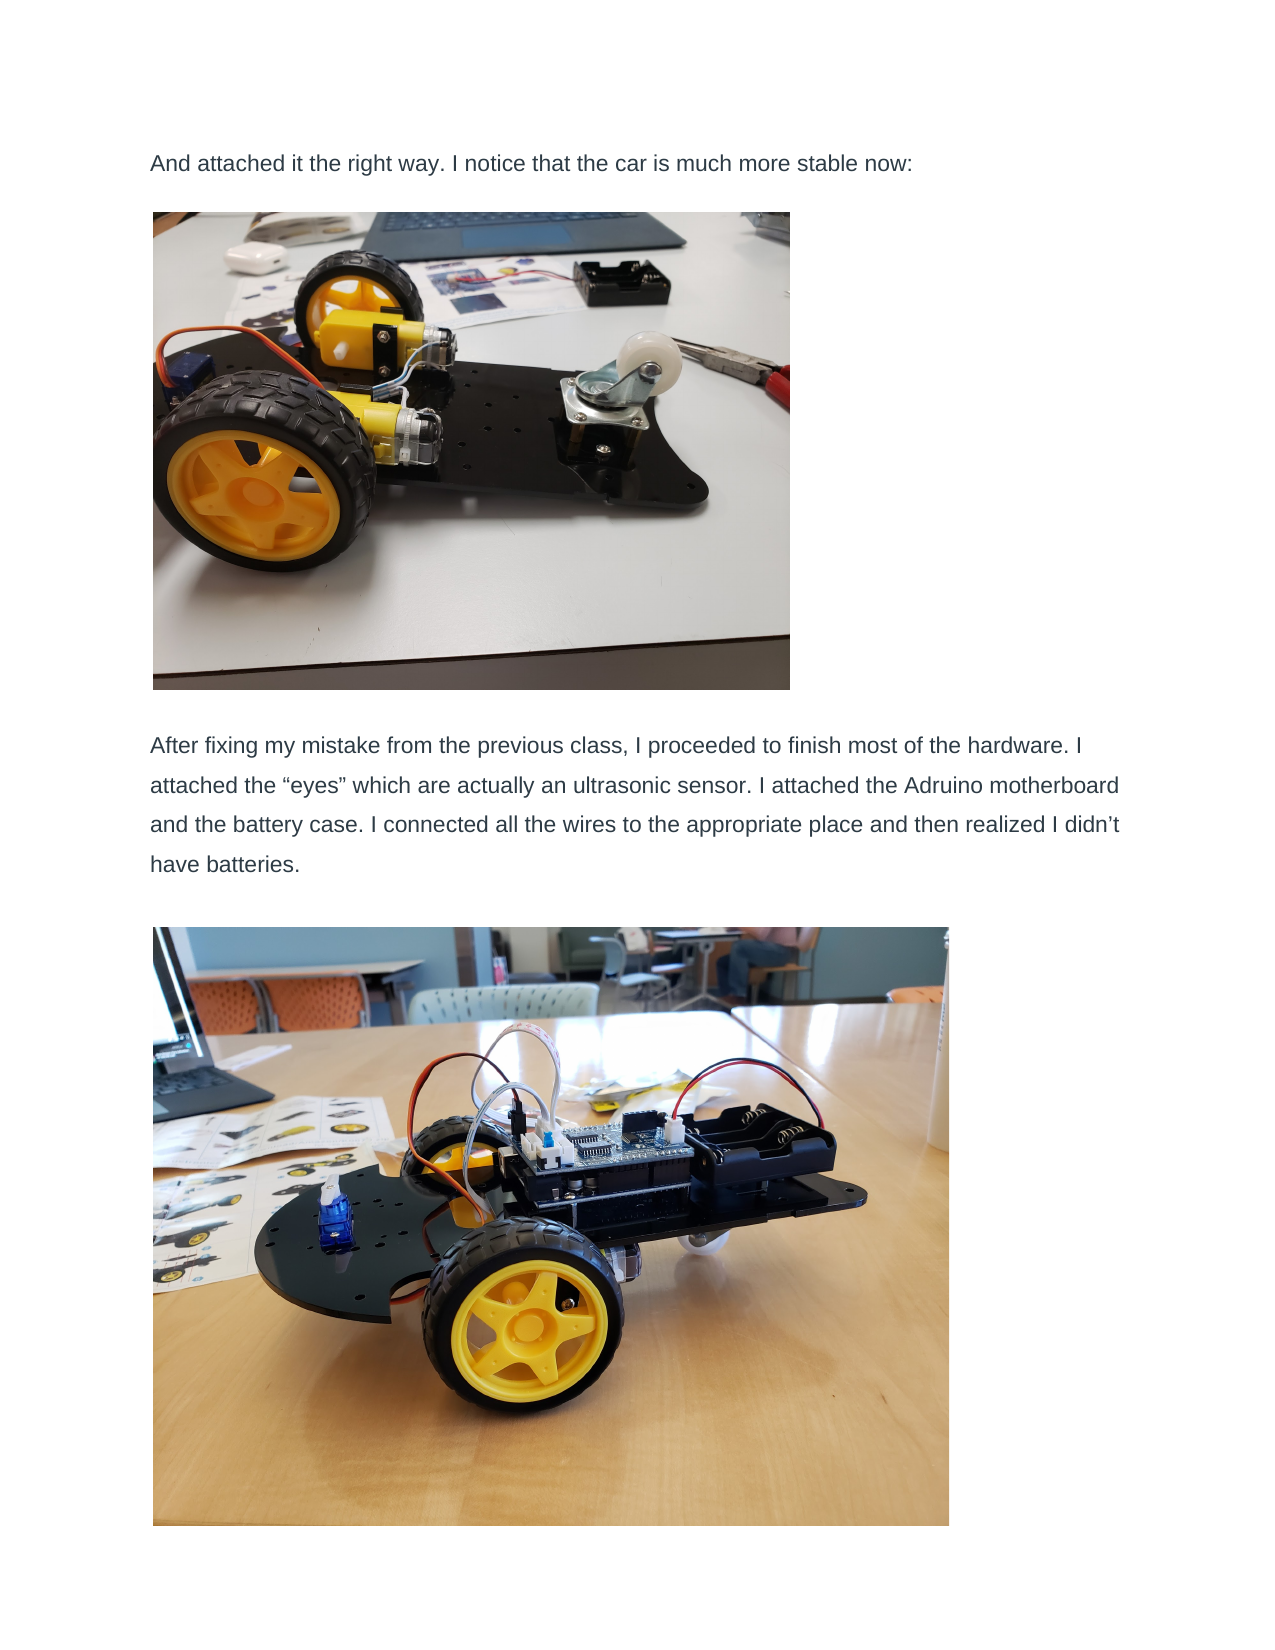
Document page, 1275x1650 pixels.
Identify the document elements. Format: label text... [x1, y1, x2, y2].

text And attached it the right way. I notice that the car is much more stable now: [150, 150, 1125, 176]
picture [153, 927, 950, 1526]
text After fixing my mistake from the previous class, I proceeded to finish most of the hardware. I attached the “eyes” which are actually an ultrasonic sensor. I attached the Adruino motherboard and the battery case. I connected all the wires to the appropriate place and then realized I didn’t have batteries. [150, 732, 1125, 877]
picture [153, 212, 790, 690]
